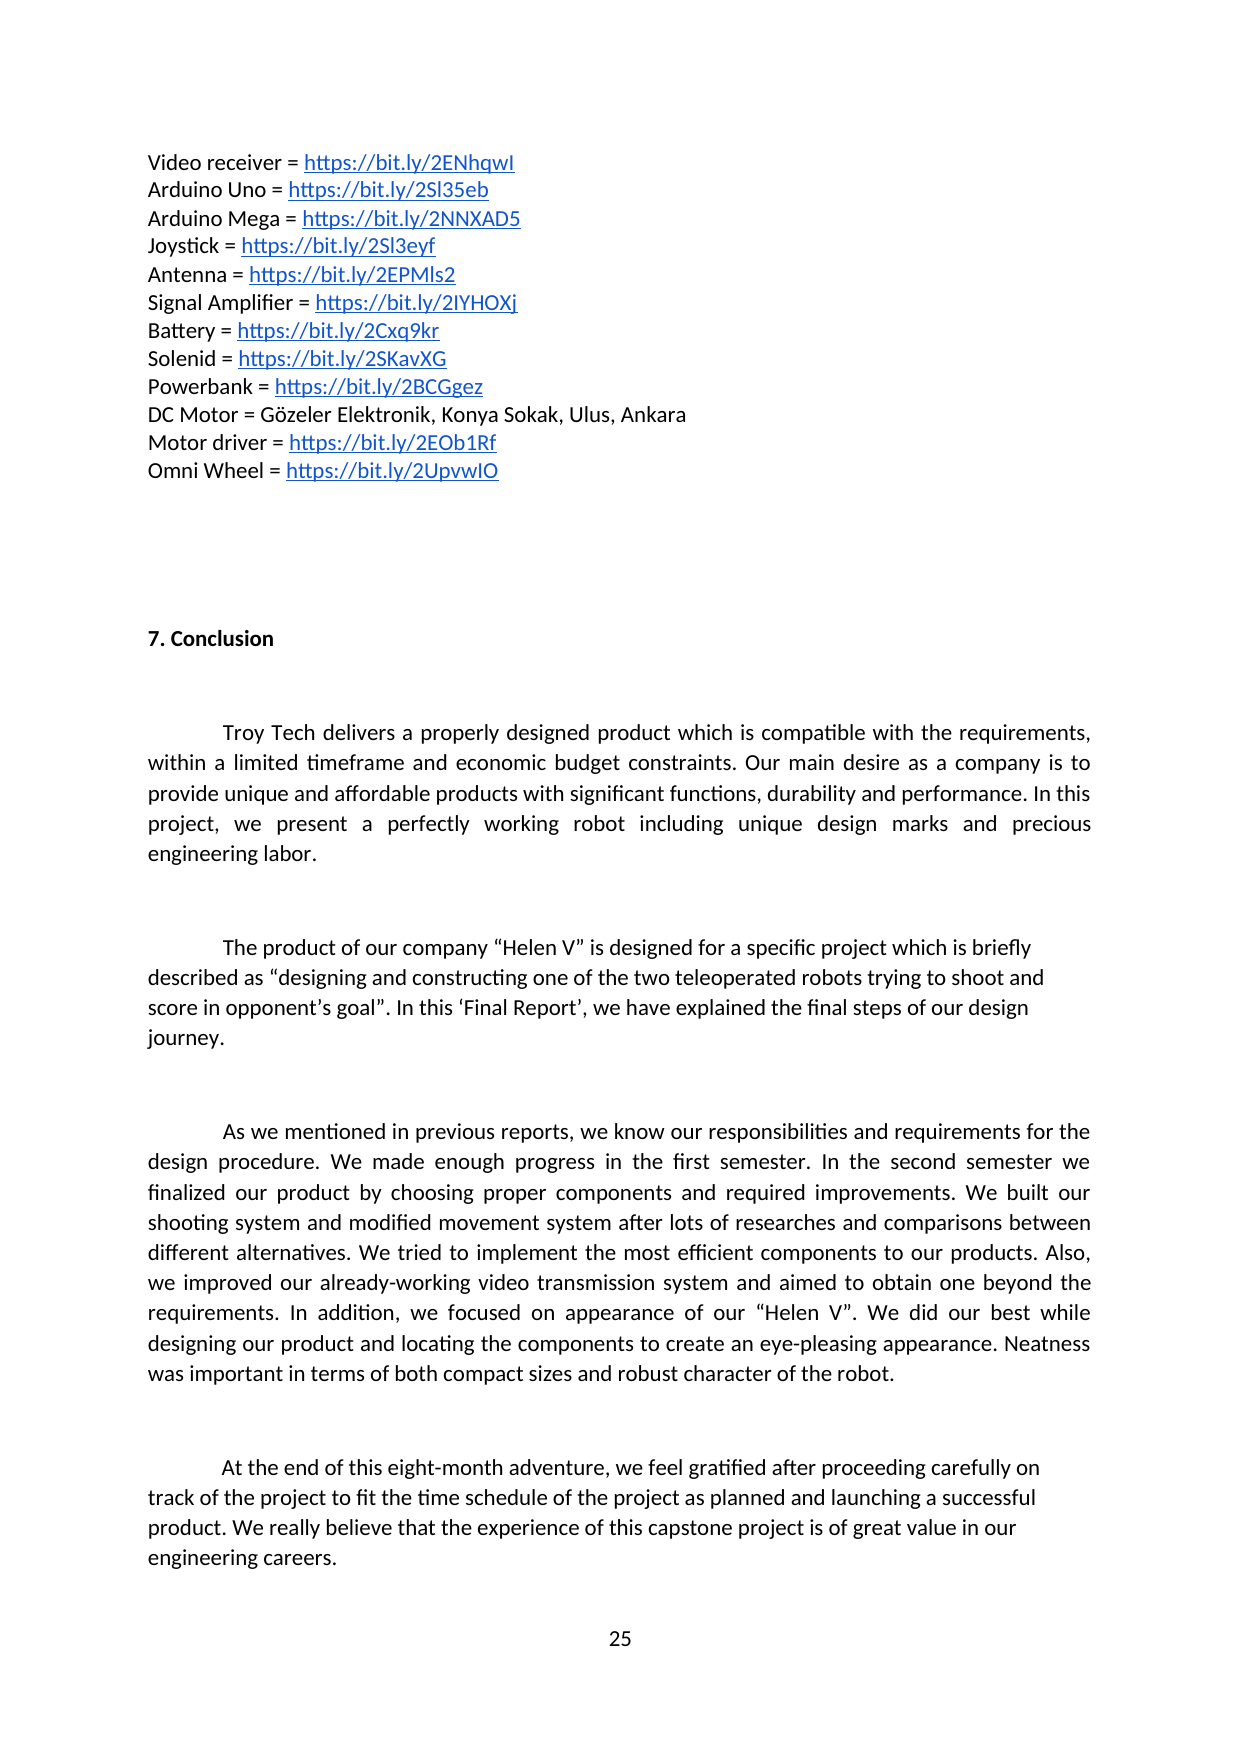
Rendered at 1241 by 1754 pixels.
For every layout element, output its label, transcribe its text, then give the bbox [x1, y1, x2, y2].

text Signal Amplifier = https://bit.ly/2IYHOXj [148, 288, 1093, 316]
text DC Motor = Gözeler Elektronik, Konya Sokak, Ulus, Ankara [148, 400, 1093, 428]
text Joystick = https://bit.ly/2Sl3eyf [148, 232, 1093, 260]
text Solenid = https://bit.ly/2SKavXG [148, 344, 1093, 372]
text At the end of this eight-month adventure, we feel gratified after proceeding carefully on track of the project to fit the time schedule of the project as planned and launching a successful product. We really believe that the experience of this capstone project is of great value in our engineering careers. [148, 1453, 1093, 1571]
text Omni Wheel = https://bit.ly/2UpvwIO [148, 456, 1093, 484]
text 7. Conclusion [148, 624, 1093, 652]
text Arduino Uno = https://bit.ly/2Sl35eb [148, 176, 1093, 204]
text Battery = https://bit.ly/2Cxq9kr [148, 316, 1093, 344]
text Troy Tech delivers a properly designed product which is compatible with the requirements, within a limited timeframe and economic budget constraints. Our main desire as a company is to provide unique and affordable products with significant functions, durability and performance. In this project, we present a perfectly working robot including unique design marks and precious engineering labor. [148, 718, 1093, 867]
text Motor driver = https://bit.ly/2EOb1Rf [148, 428, 1093, 456]
text The product of our company “Helen V” is designed for a specific project which is briefly described as “designing and constructing one of the two teleoperated robots trying to shoot and score in opponent’s goal”. In this ‘Final Report’, we have explained the final steps of our design journey. [148, 933, 1093, 1051]
text Video receiver = https://bit.ly/2ENhqwI [148, 148, 1093, 176]
text As we mentioned in previous reports, we know our responsibilities and requirements for the design procedure. We made enough progress in the first semester. In the second semester we finalized our product by choosing proper components and required improvements. We built our shooting system and modified movement system after lots of researches and comparisons between different alternatives. We tried to implement the most efficient components to our products. Also, we improved our already-working video transmission system and aimed to obtain one beyond the requirements. In addition, we focused on appearance of our “Helen V”. We did our best while designing our product and locating the components to create an eye-pleasing appearance. Neatness was important in terms of both compact sizes and robust character of the robot. [148, 1117, 1093, 1387]
text Arduino Mega = https://bit.ly/2NNXAD5 [148, 204, 1093, 232]
text Powerbank = https://bit.ly/2BCGgez [148, 372, 1093, 400]
text Antenna = https://bit.ly/2EPMls2 [148, 260, 1093, 288]
